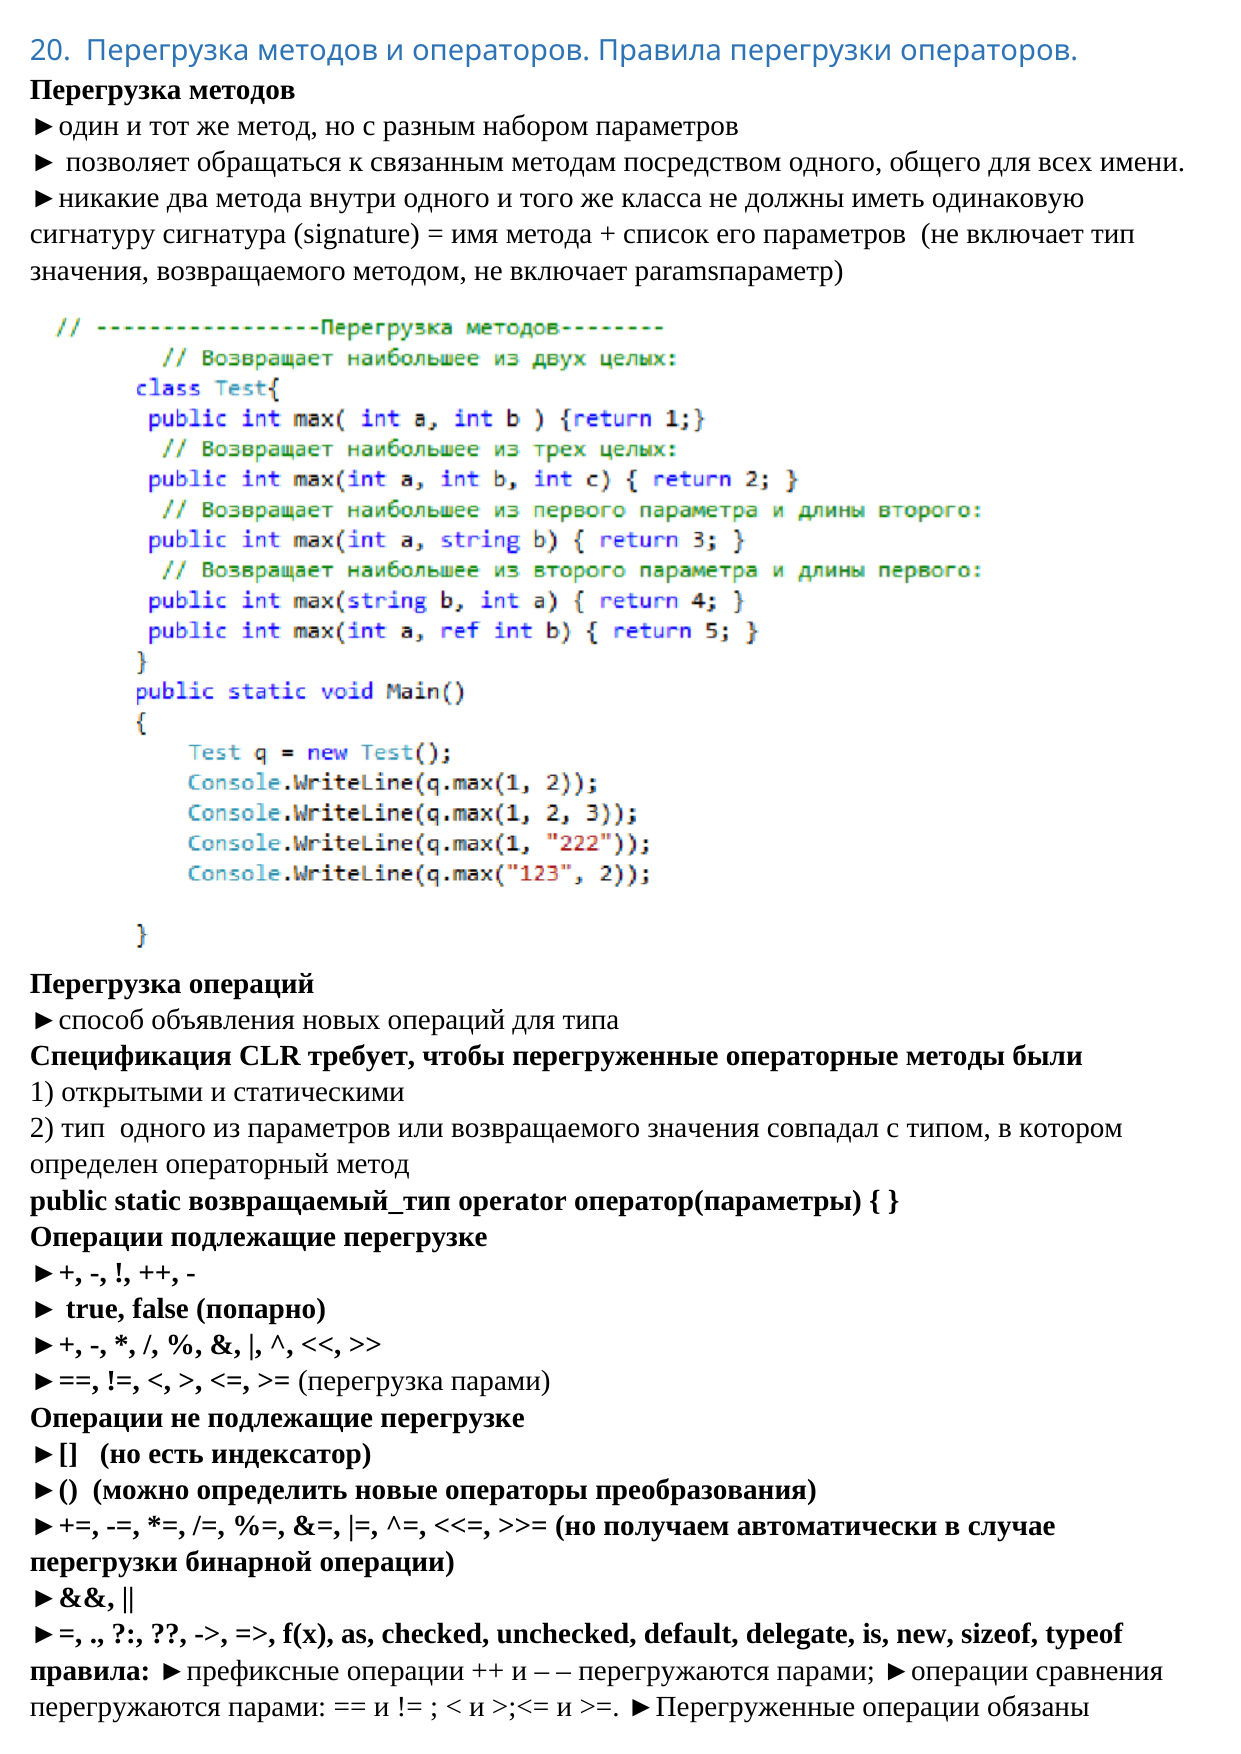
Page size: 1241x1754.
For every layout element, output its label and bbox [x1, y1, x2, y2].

picture [29, 288, 1013, 964]
text [29, 29, 1211, 1722]
